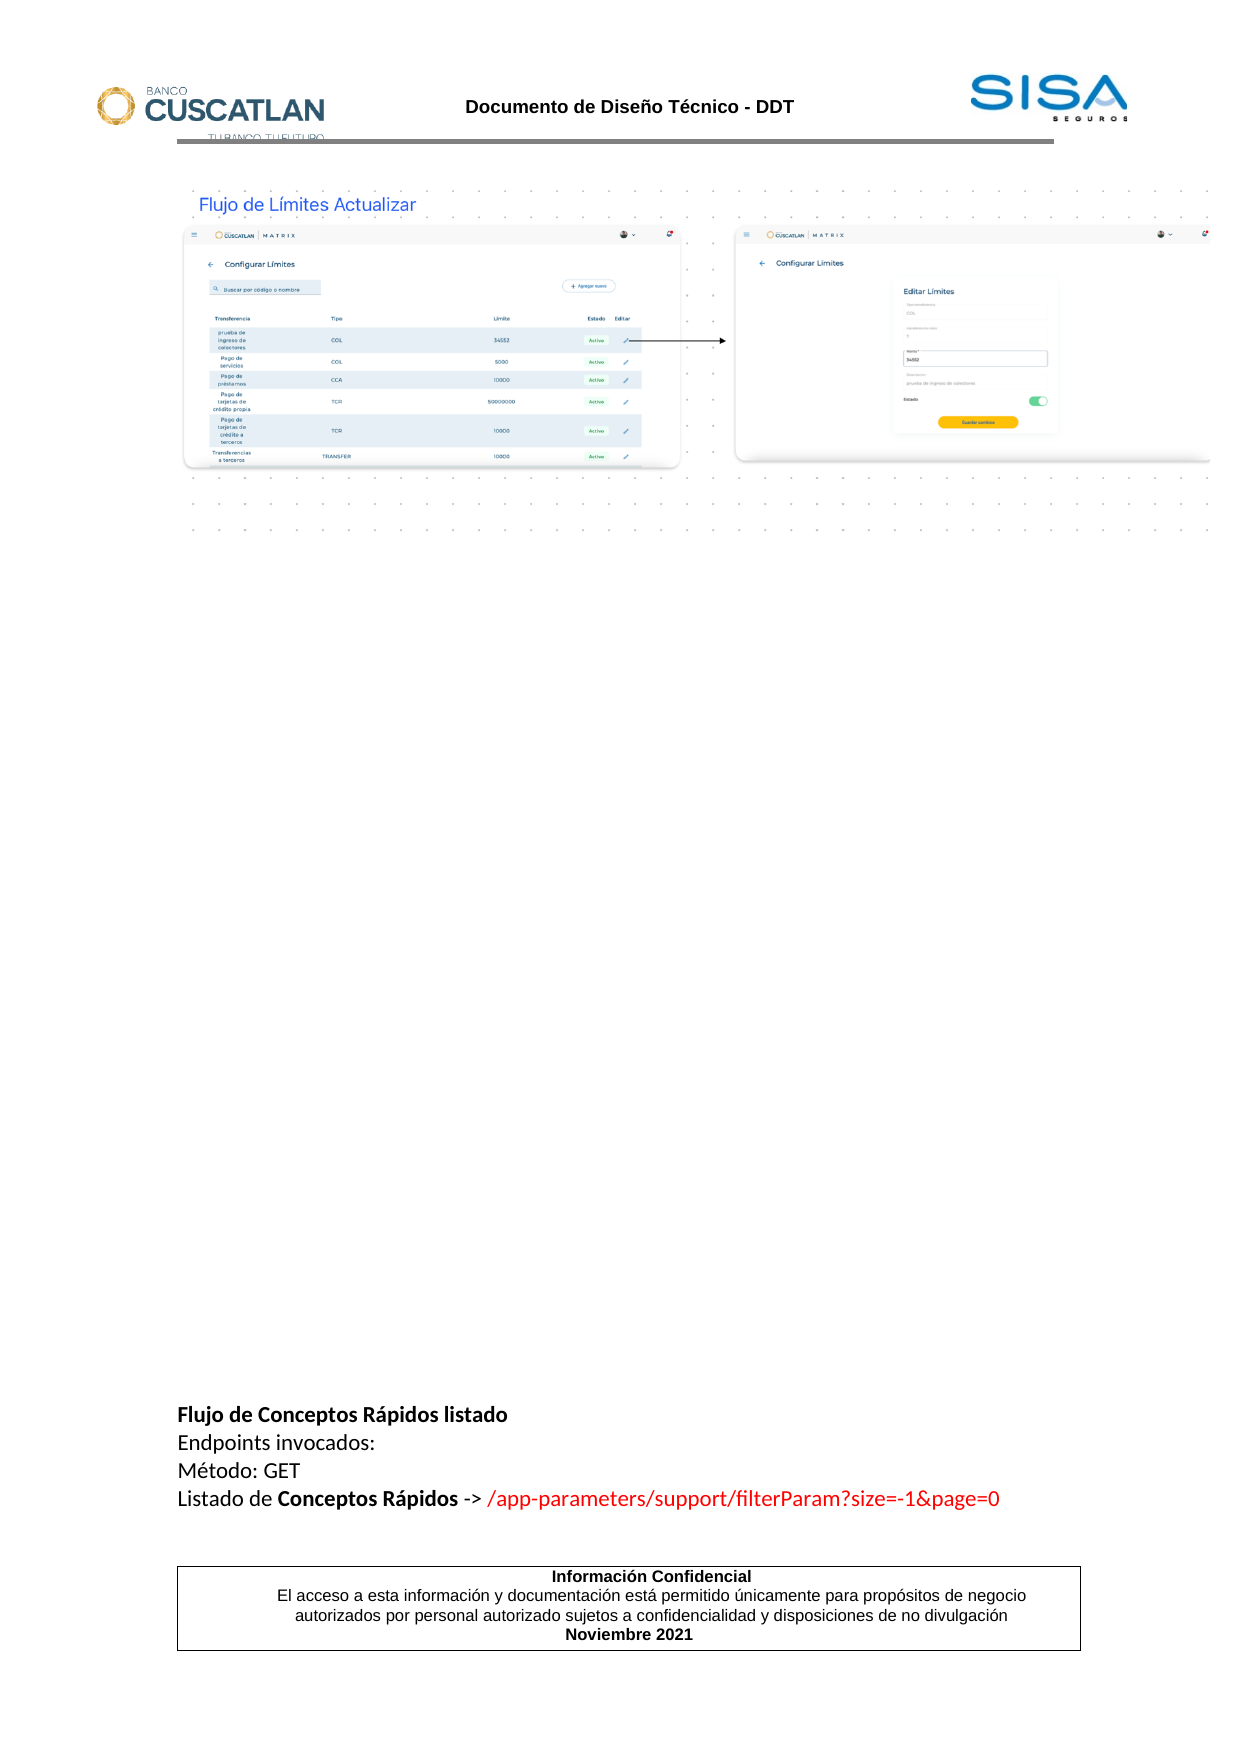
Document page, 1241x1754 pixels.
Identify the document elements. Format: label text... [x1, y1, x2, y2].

picture [85, 73, 336, 150]
text Endpoints invocados: [177, 1428, 1063, 1457]
picture [970, 73, 1128, 122]
picture [177, 172, 1211, 532]
text Listado de Conceptos Rápidos -> /app-parameters/support/filterParam?size=-1&page=0 [177, 1484, 1063, 1513]
text Flujo de Conceptos Rápidos listado [177, 1401, 1063, 1428]
text Método: GET [177, 1457, 1063, 1484]
